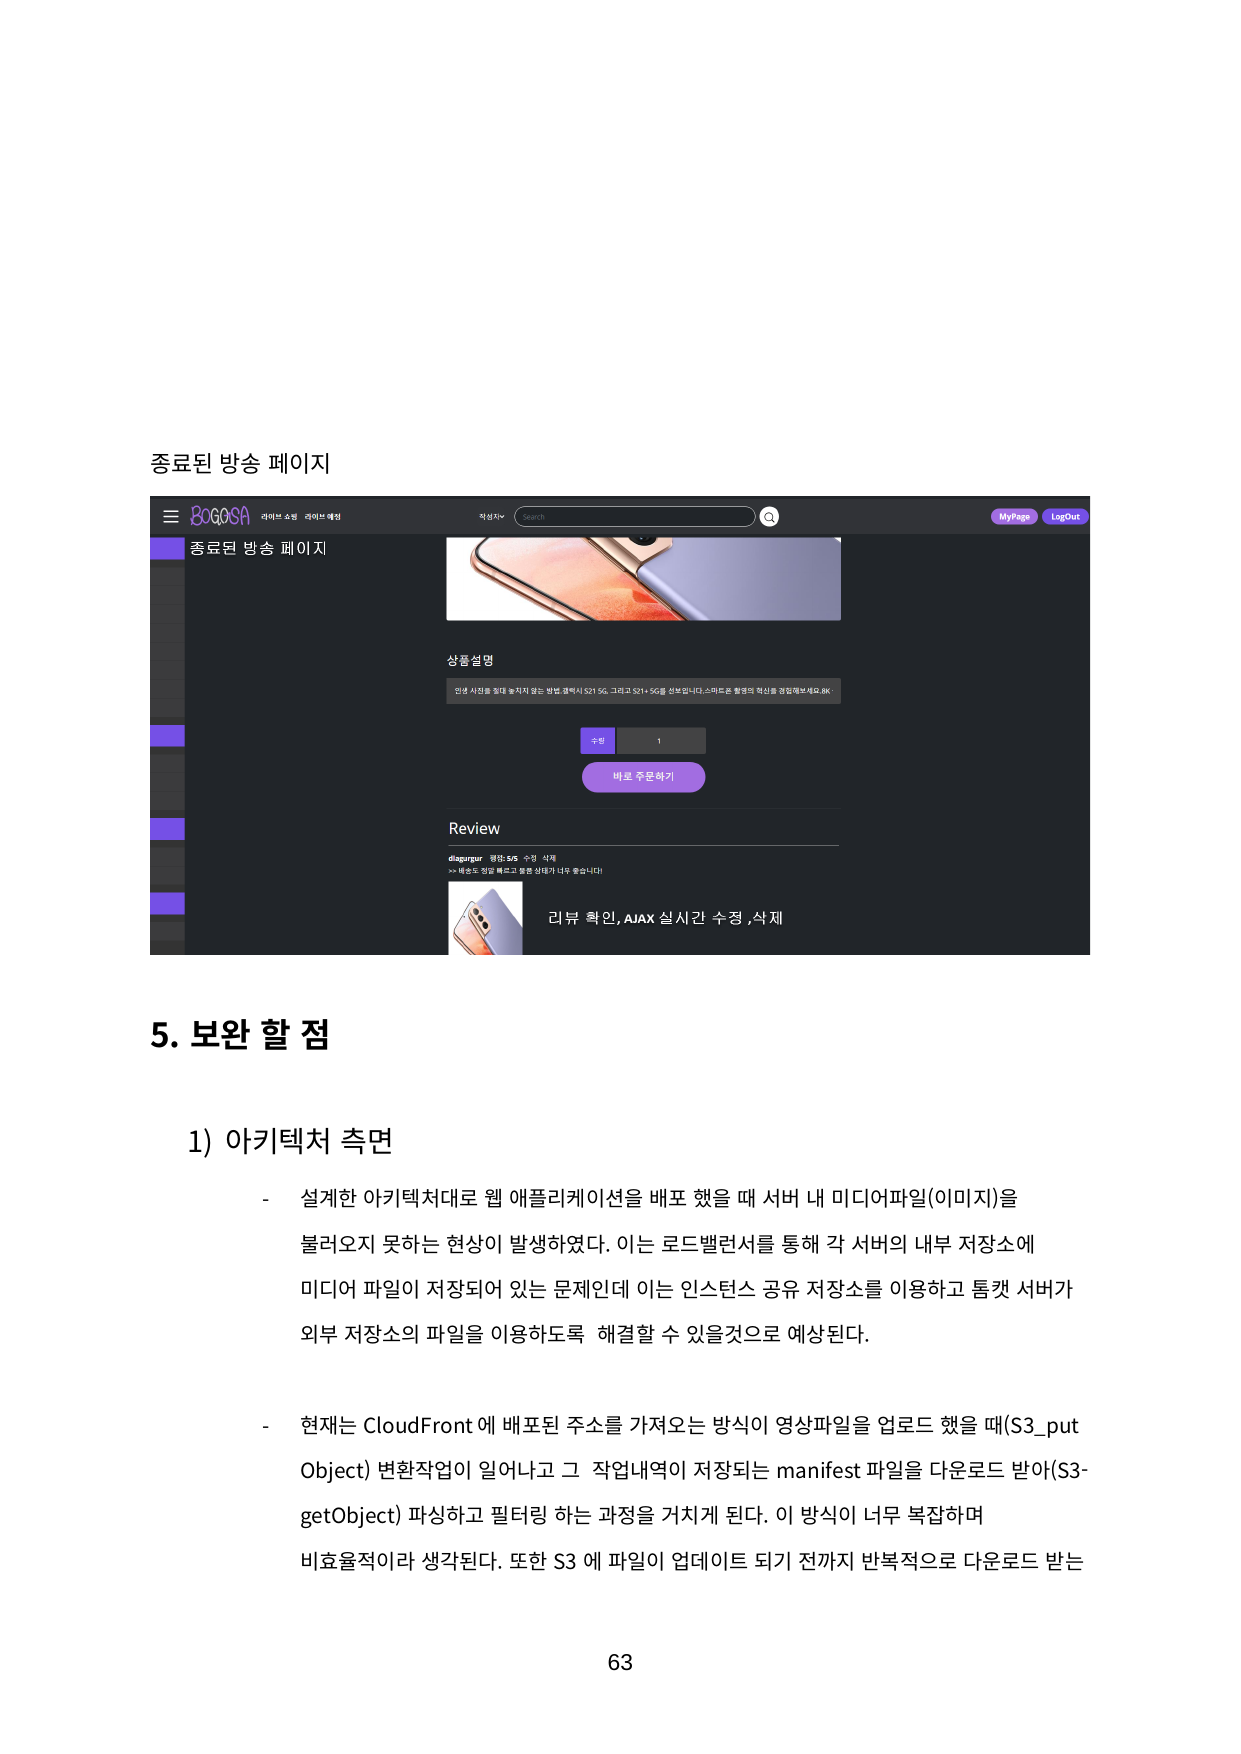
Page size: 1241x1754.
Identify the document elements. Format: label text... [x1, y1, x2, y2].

text 종료된 방송 페이지 [150, 446, 1090, 479]
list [262, 1409, 1090, 1575]
list 설계한 아키텍처대로 웹 애플리케이션을 배포 했을 때 서버 내 미디어파일(이미지)을 불러오지 못하는 현상이 발생하였다. 이는 로드밸런서를 통해 각 서버의 내부 저장소에 미디어 파일이 저장되어 있는 문제인데 이는 인스턴스 공유 저장소를 이용하고 톰캣 서버가 외부 저장소의 파일을 이용하도록 해결할 수 있을것으로 예상된다. [262, 1182, 1090, 1349]
picture [150, 496, 1091, 955]
subtitle 아키텍처 측면 [187, 1119, 1090, 1161]
subtitle 5. 보완 할 점 [150, 1009, 1090, 1057]
